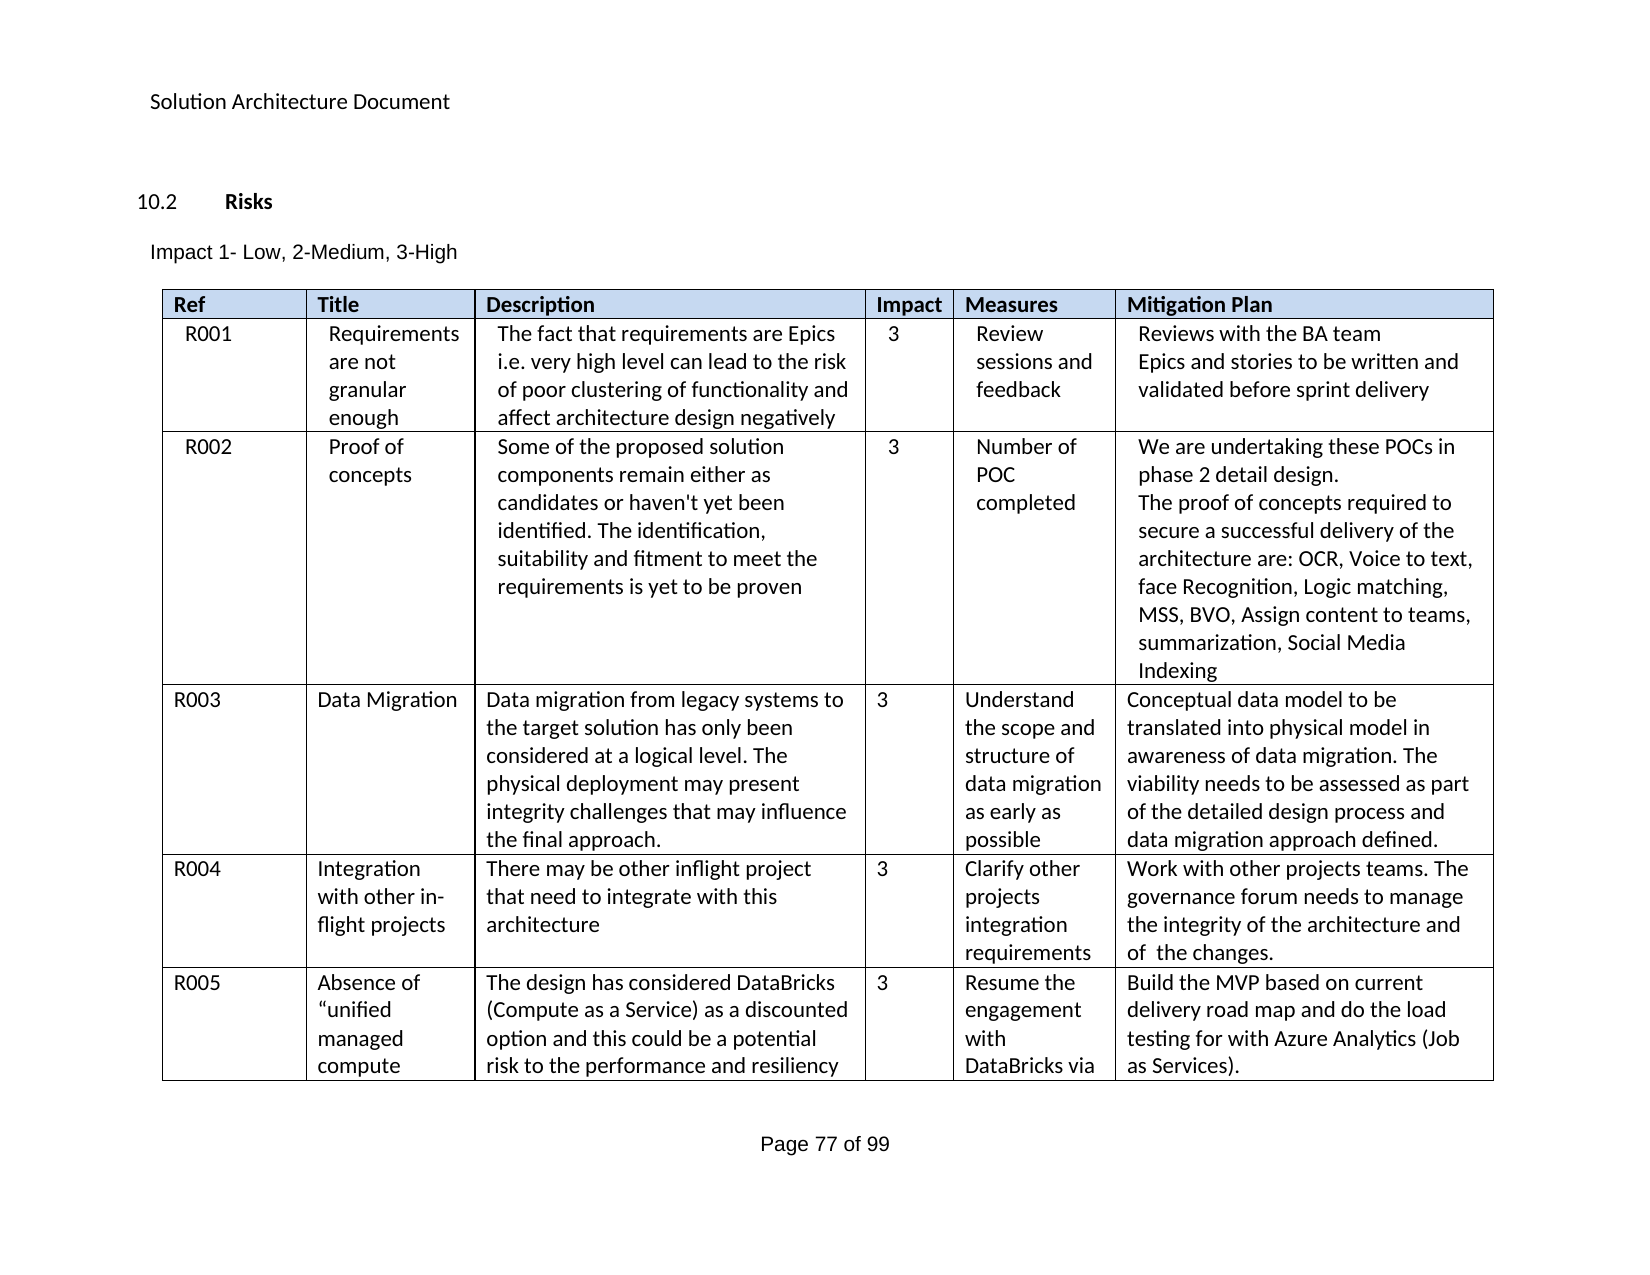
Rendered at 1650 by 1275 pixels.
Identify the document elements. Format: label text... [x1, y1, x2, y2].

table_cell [1116, 968, 1493, 1080]
table_cell We are undertaking these POCs in phase 2 detail design. The proof of concepts required to secure a successful delivery of the architecture are: OCR, Voice to text, face Recognition, Logic matching, MSS, BVO, Assign content to teams, summarization, Social Media Indexing [1116, 432, 1493, 684]
table_header Mitigation Plan [1116, 290, 1493, 318]
table_header Ref [163, 290, 306, 318]
table_header Measures [954, 290, 1115, 318]
table_cell R001 [163, 319, 306, 431]
table_cell R005 [163, 968, 306, 1080]
table_cell 3 [866, 685, 953, 853]
table_header Title [307, 290, 474, 318]
table_cell Data migration from legacy systems to the target solution has only been considered at a logical level. The physical deployment may present integrity challenges that may influence the final approach. [476, 685, 865, 853]
table_cell Some of the proposed solution components remain either as candidates or haven't yet been identified. The identification, suitability and fitment to meet the requirements is yet to be proven [476, 432, 865, 684]
table_cell Understand the scope and structure of data migration as early as possible [954, 685, 1115, 853]
table_cell 3 [866, 968, 953, 1080]
table_header Description [476, 290, 865, 318]
table_cell Requirements are not granular enough [307, 319, 474, 431]
table_cell Data Migration [307, 685, 474, 853]
table_cell Clarify other projects integration requirements [954, 855, 1115, 967]
text Impact 1- Low, 2-Medium, 3-High [150, 239, 1500, 263]
table_cell Conceptual data model to be translated into physical model in awareness of data migration. The viability needs to be assessed as part of the detailed design process and data migration approach defined. [1116, 685, 1493, 853]
table_cell 3 [866, 855, 953, 967]
table_cell Review sessions and feedback [954, 319, 1115, 431]
subtitle Risks [136, 187, 1500, 216]
table_cell R004 [163, 855, 306, 967]
table_cell Proof of concepts [307, 432, 474, 684]
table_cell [954, 968, 1115, 1080]
table_cell R002 [163, 432, 306, 684]
table_cell Number of POC completed [954, 432, 1115, 684]
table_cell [476, 968, 865, 1080]
table_header Impact [866, 290, 953, 318]
table_cell 3 [866, 319, 953, 431]
table_cell R003 [163, 685, 306, 853]
table_cell Reviews with the BA team Epics and stories to be written and validated before sprint delivery [1116, 319, 1493, 431]
table_cell Work with other projects teams. The governance forum needs to manage the integrity of the architecture and of the changes. [1116, 855, 1493, 967]
table_cell 3 [866, 432, 953, 684]
table_cell There may be other inflight project that need to integrate with this architecture [476, 855, 865, 967]
table_cell Integration with other in-flight projects [307, 855, 474, 967]
table_cell The fact that requirements are Epics i.e. very high level can lead to the risk of poor clustering of functionality and affect architecture design negatively [476, 319, 865, 431]
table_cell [307, 968, 474, 1080]
